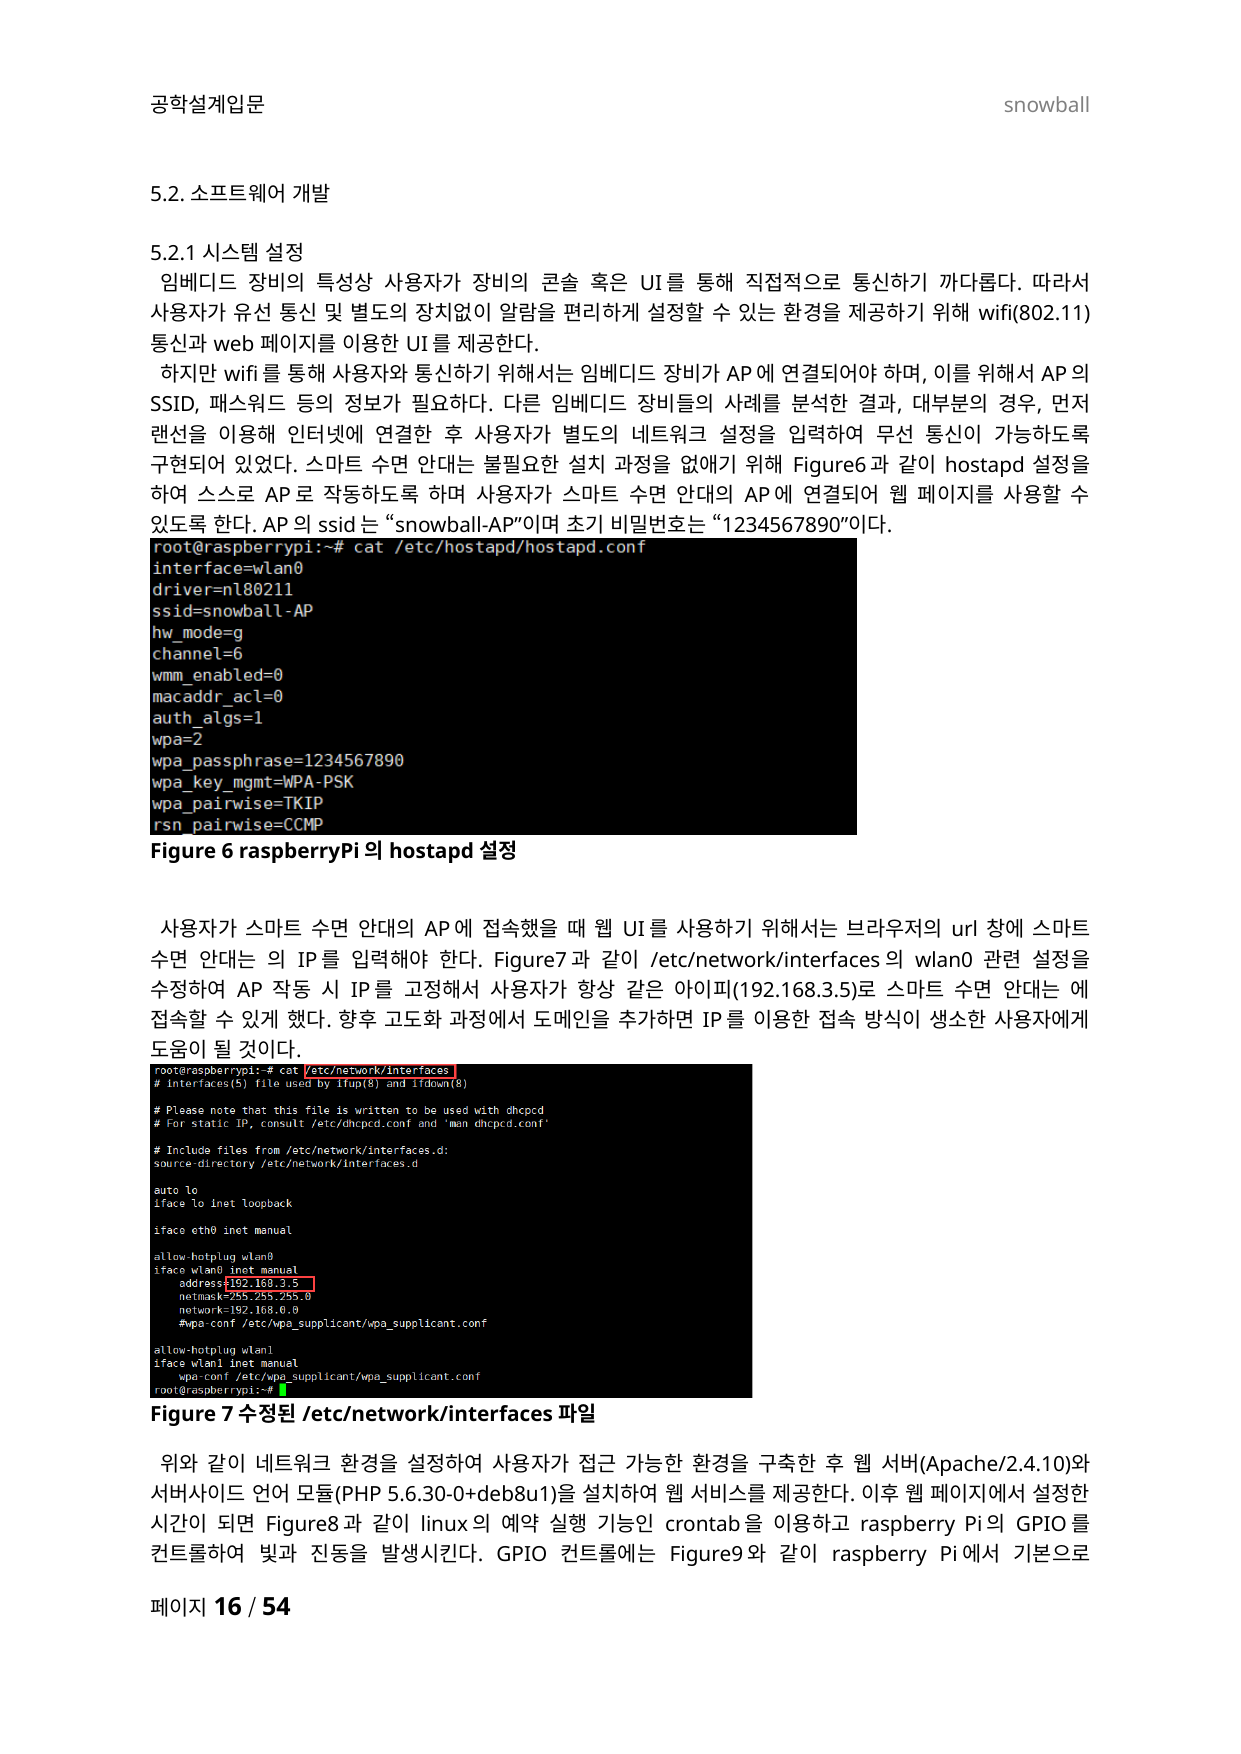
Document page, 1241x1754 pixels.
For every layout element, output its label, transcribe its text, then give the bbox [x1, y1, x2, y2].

text 사용자가 스마트 수면 안대의 AP에 접속했을 때 웹 UI를 사용하기 위해서는 브라우저의 url 창에 스마트 수면 안대는 의 IP를 입력해야 한다. Figure7과 같이 /etc/network/interfaces의 wlan0 관련 설정을 수정하여 AP 작동 시 IP를 고정해서 사용자가 항상 같은 아이피(192.168.3.5)로 스마트 수면 안대는 에 접속할 수 있게 했다. 향후 고도화 과정에서 도메인을 추가하면 IP를 이용한 접속 방식이 생소한 사용자에게 도움이 될 것이다. [150, 912, 1090, 1064]
picture [150, 1064, 753, 1398]
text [150, 1447, 1090, 1568]
text 임베디드 장비의 특성상 사용자가 장비의 콘솔 혹은 UI를 통해 직접적으로 통신하기 까다롭다. 따라서 사용자가 유선 통신 및 별도의 장치없이 알람을 편리하게 설정할 수 있는 환경을 제공하기 위해 wifi(802.11) 통신과 web 페이지를 이용한 UI를 제공한다. [150, 266, 1090, 357]
picture [150, 538, 857, 835]
text Figure 7 수정된 /etc/network/interfaces 파일 [150, 1397, 1090, 1428]
subtitle 5.2. 소프트웨어 개발 [150, 177, 1090, 207]
text 5.2.1 시스템 설정 [150, 236, 1090, 266]
text Figure 6 raspberryPi의 hostapd 설정 [150, 835, 1090, 865]
text 하지만 wifi를 통해 사용자와 통신하기 위해서는 임베디드 장비가 AP에 연결되어야 하며, 이를 위해서 AP의 SSID, 패스워드 등의 정보가 필요하다. 다른 임베디드 장비들의 사례를 분석한 결과, 대부분의 경우, 먼저 랜선을 이용해 인터넷에 연결한 후 사용자가 별도의 네트워크 설정을 입력하여 무선 통신이 가능하도록 구현되어 있었다. 스마트 수면 안대는 불필요한 설치 과정을 없애기 위해 Figure6과 같이 hostapd 설정을 하여 스스로 AP로 작동하도록 하며 사용자가 스마트 수면 안대의 AP에 연결되어 웹 페이지를 사용할 수 있도록 한다. AP의 ssid는 “snowball-AP”이며 초기 비밀번호는 “1234567890”이다. [150, 357, 1090, 539]
